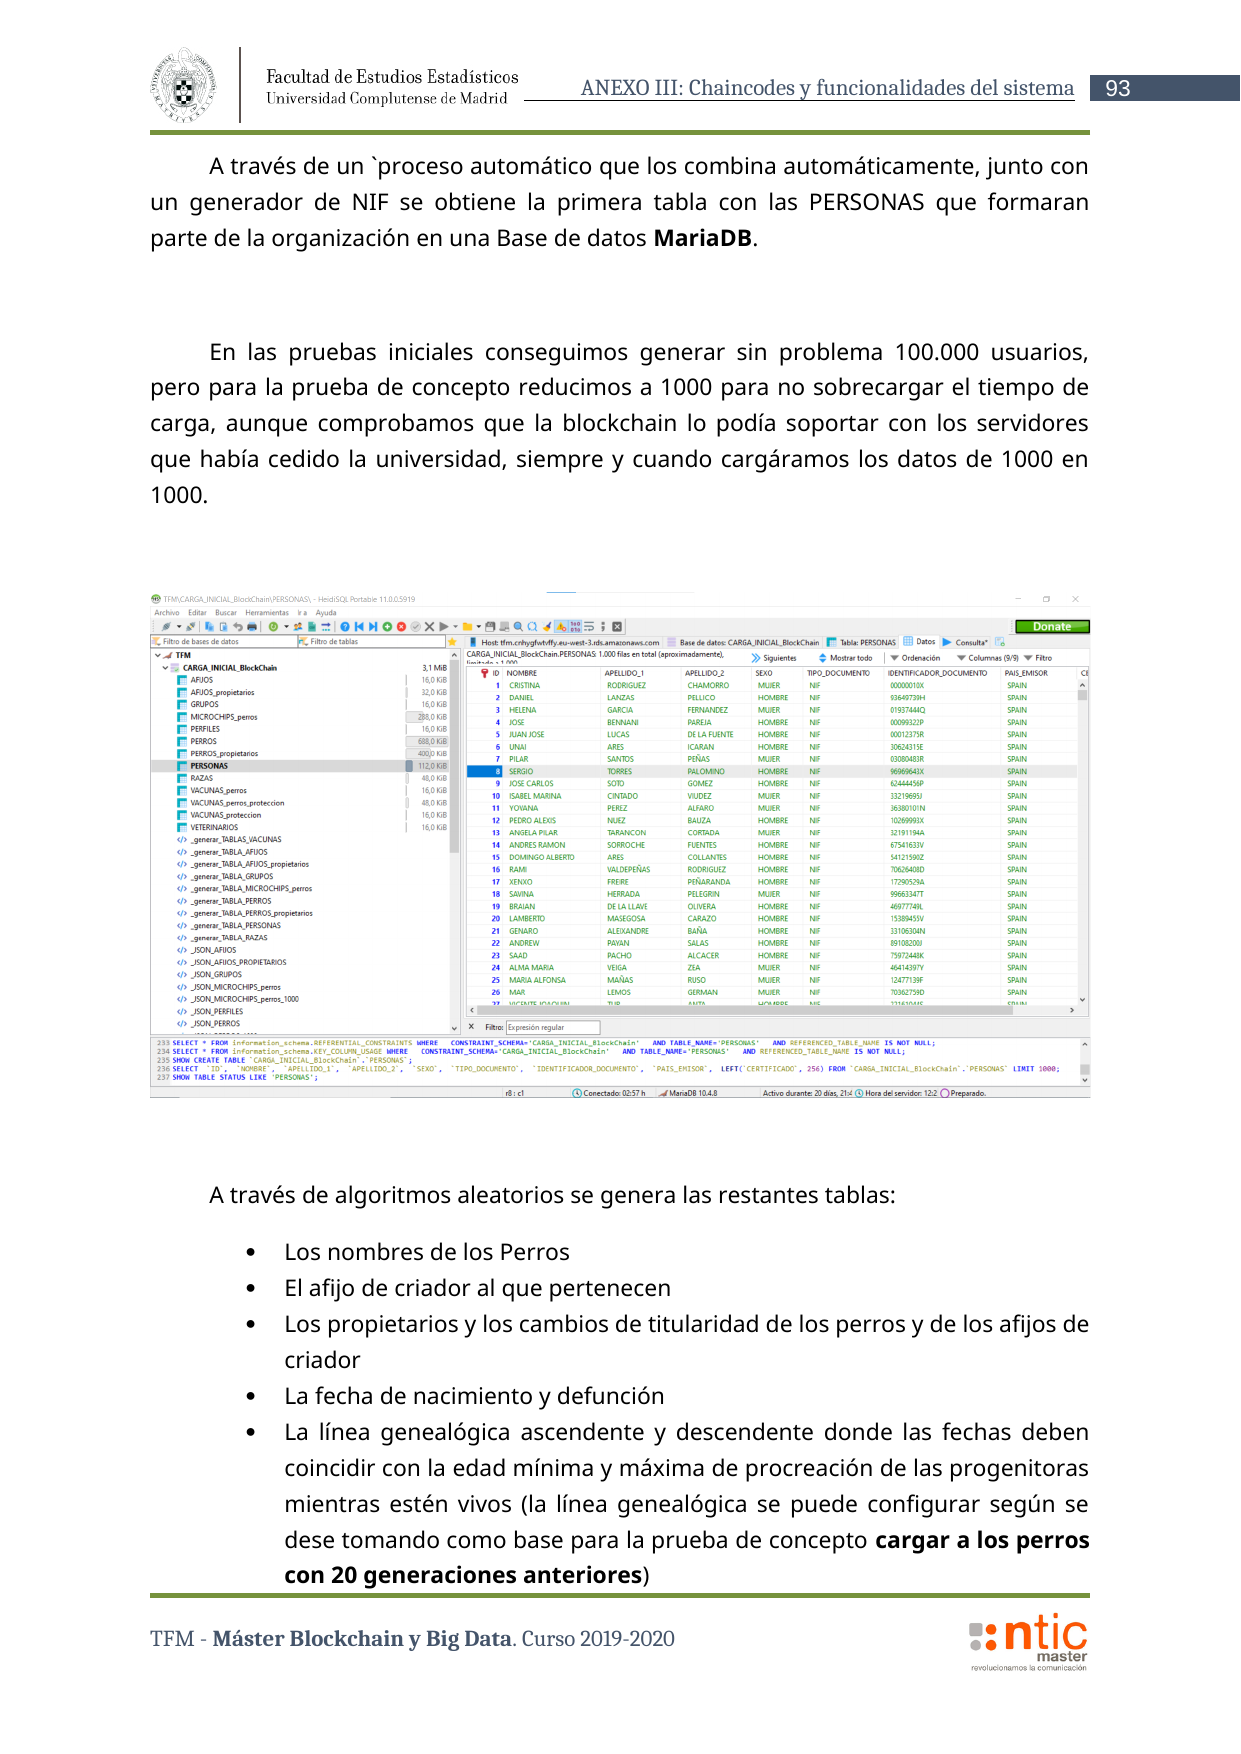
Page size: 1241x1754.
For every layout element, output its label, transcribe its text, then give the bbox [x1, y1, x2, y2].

picture [150, 592, 1091, 1098]
text A través de algoritmos aleatorios se genera las restantes tablas: [150, 1179, 1090, 1211]
list Los propietarios y los cambios de titularidad de los perros y de los afijos de criador [247, 1308, 1090, 1375]
picture [966, 1580, 1091, 1705]
text En las pruebas iniciales conseguimos generar sin problema 100.000 usuarios, pero para la prueba de concepto reducimos a 1000 para no sobrecargar el tiempo de carga, aunque comprobamos que la blockchain lo podía soportar con los servidores que había cedido la universidad, siempre y cuando cargáramos los datos de 1000 en 1000. [150, 335, 1090, 510]
list Los nombres de los Perros [247, 1236, 1090, 1267]
text A través de un `proceso automático que los combina automáticamente, junto con un generador de NIF se obtiene la primera tabla con las PERSONAS que formaran parte de la organización en una Base de datos MariaDB. [150, 150, 1090, 253]
picture [150, 47, 524, 123]
list La línea genealógica ascendente y descendente donde las fechas deben coincidir con la edad mínima y máxima de procreación de las progenitoras mientras estén vivos (la línea genealógica se puede configurar según se dese tomando como base para la prueba de concepto cargar a los perros con 20 generaciones anteriores) [247, 1416, 1090, 1591]
list La fecha de nacimiento y defunción [247, 1380, 1090, 1411]
list El afijo de criador al que pertenecen [247, 1272, 1090, 1303]
